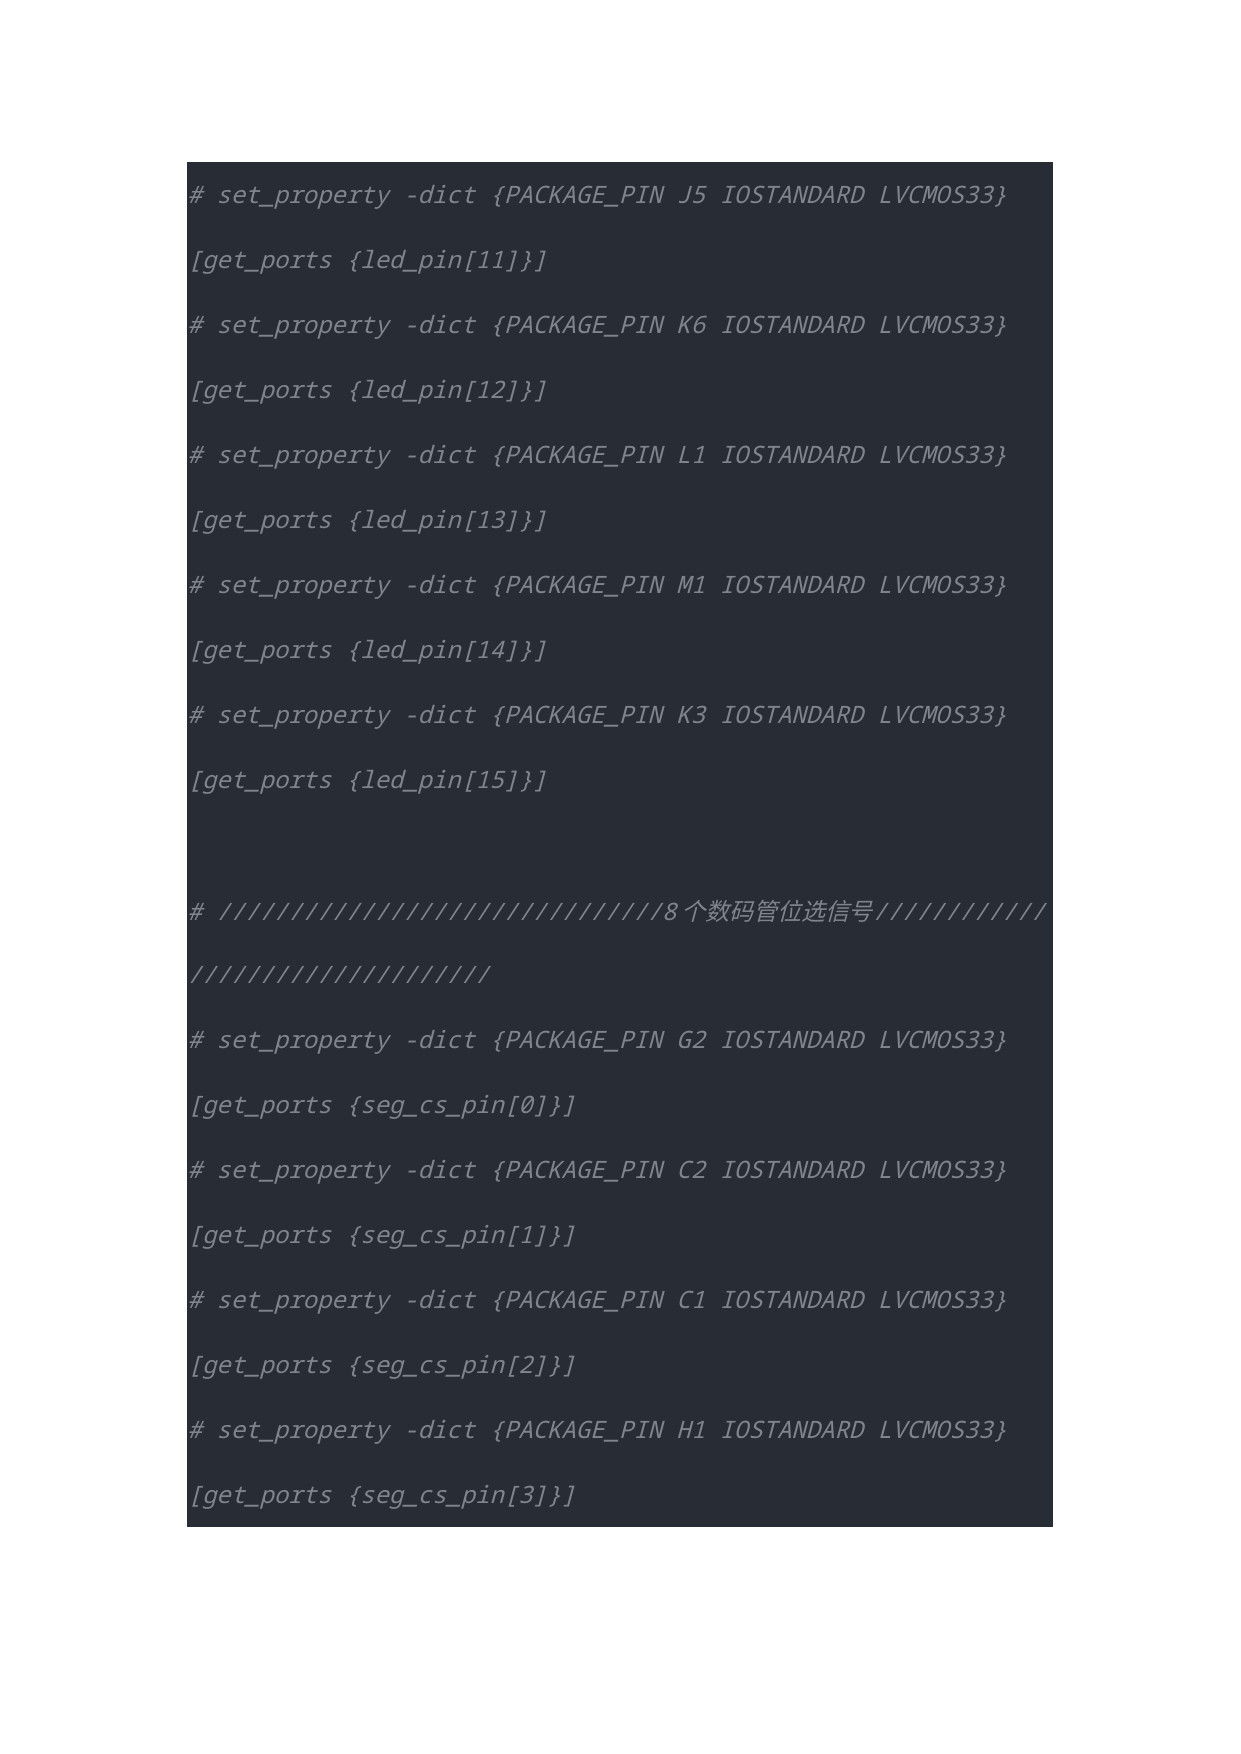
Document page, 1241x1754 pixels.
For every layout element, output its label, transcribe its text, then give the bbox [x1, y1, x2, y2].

text # set_property -dict {PACKAGE_PIN H1 IOSTANDARD LVCMOS33} [get_ports {seg_cs_pin[3]}] [187, 1397, 1053, 1527]
text # set_property -dict {PACKAGE_PIN G2 IOSTANDARD LVCMOS33} [get_ports {seg_cs_pin[0]}] [187, 1007, 1053, 1137]
text # set_property -dict {PACKAGE_PIN L1 IOSTANDARD LVCMOS33} [get_ports {led_pin[13]}] [187, 422, 1053, 552]
text # set_property -dict {PACKAGE_PIN C2 IOSTANDARD LVCMOS33} [get_ports {seg_cs_pin[1]}] [187, 1137, 1053, 1267]
text # set_property -dict {PACKAGE_PIN J5 IOSTANDARD LVCMOS33} [get_ports {led_pin[11]}] [187, 162, 1053, 292]
text # set_property -dict {PACKAGE_PIN C1 IOSTANDARD LVCMOS33} [get_ports {seg_cs_pin[2]}] [187, 1267, 1053, 1397]
text # set_property -dict {PACKAGE_PIN K3 IOSTANDARD LVCMOS33} [get_ports {led_pin[15]}] [187, 682, 1053, 812]
text # set_property -dict {PACKAGE_PIN M1 IOSTANDARD LVCMOS33} [get_ports {led_pin[14]}] [187, 552, 1053, 682]
text # set_property -dict {PACKAGE_PIN K6 IOSTANDARD LVCMOS33} [get_ports {led_pin[12]}] [187, 292, 1053, 422]
text # ///////////////////////////////8个数码管位选信号///////////////////////////////// [187, 877, 1053, 1007]
